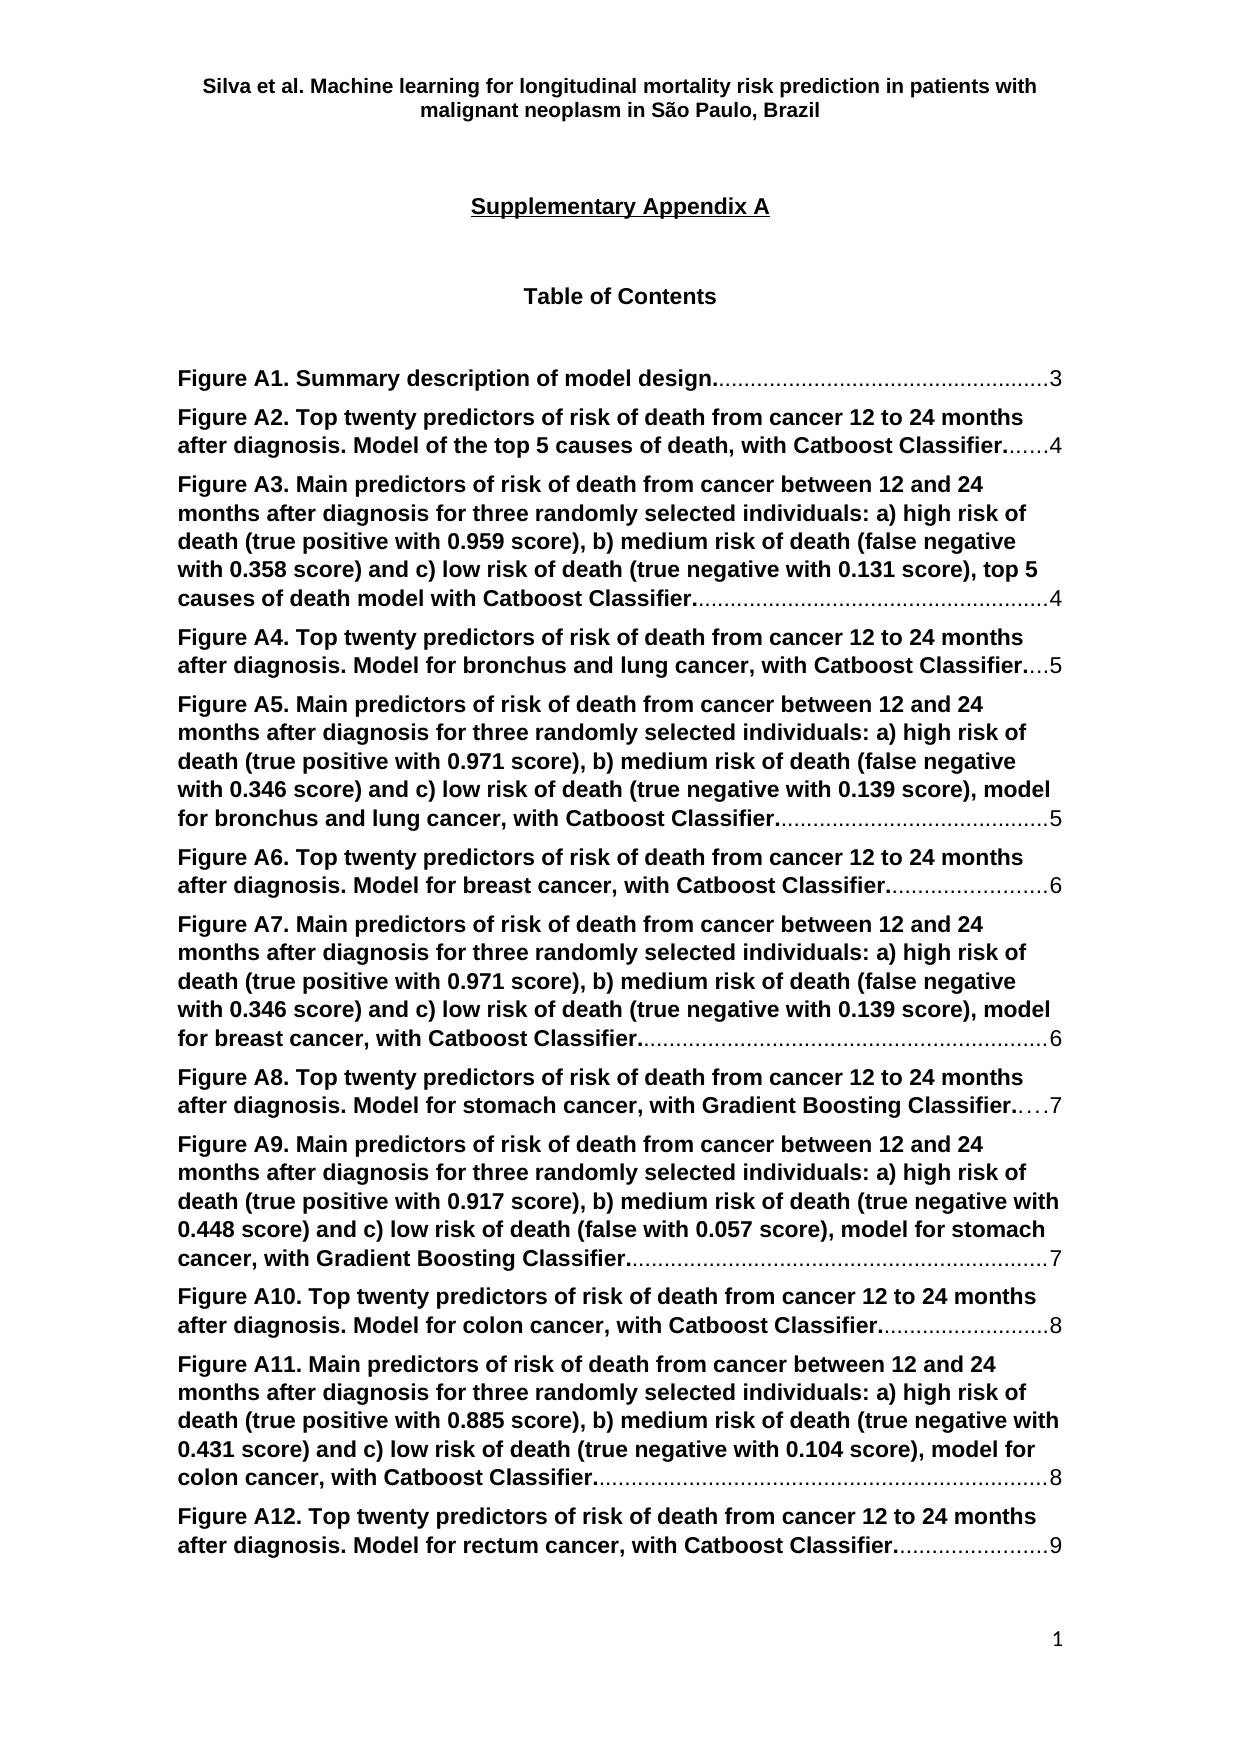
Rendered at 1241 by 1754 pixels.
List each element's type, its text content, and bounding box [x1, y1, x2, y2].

text Table of Contents [177, 283, 1063, 309]
text Supplementary Appendix A [177, 193, 1063, 219]
